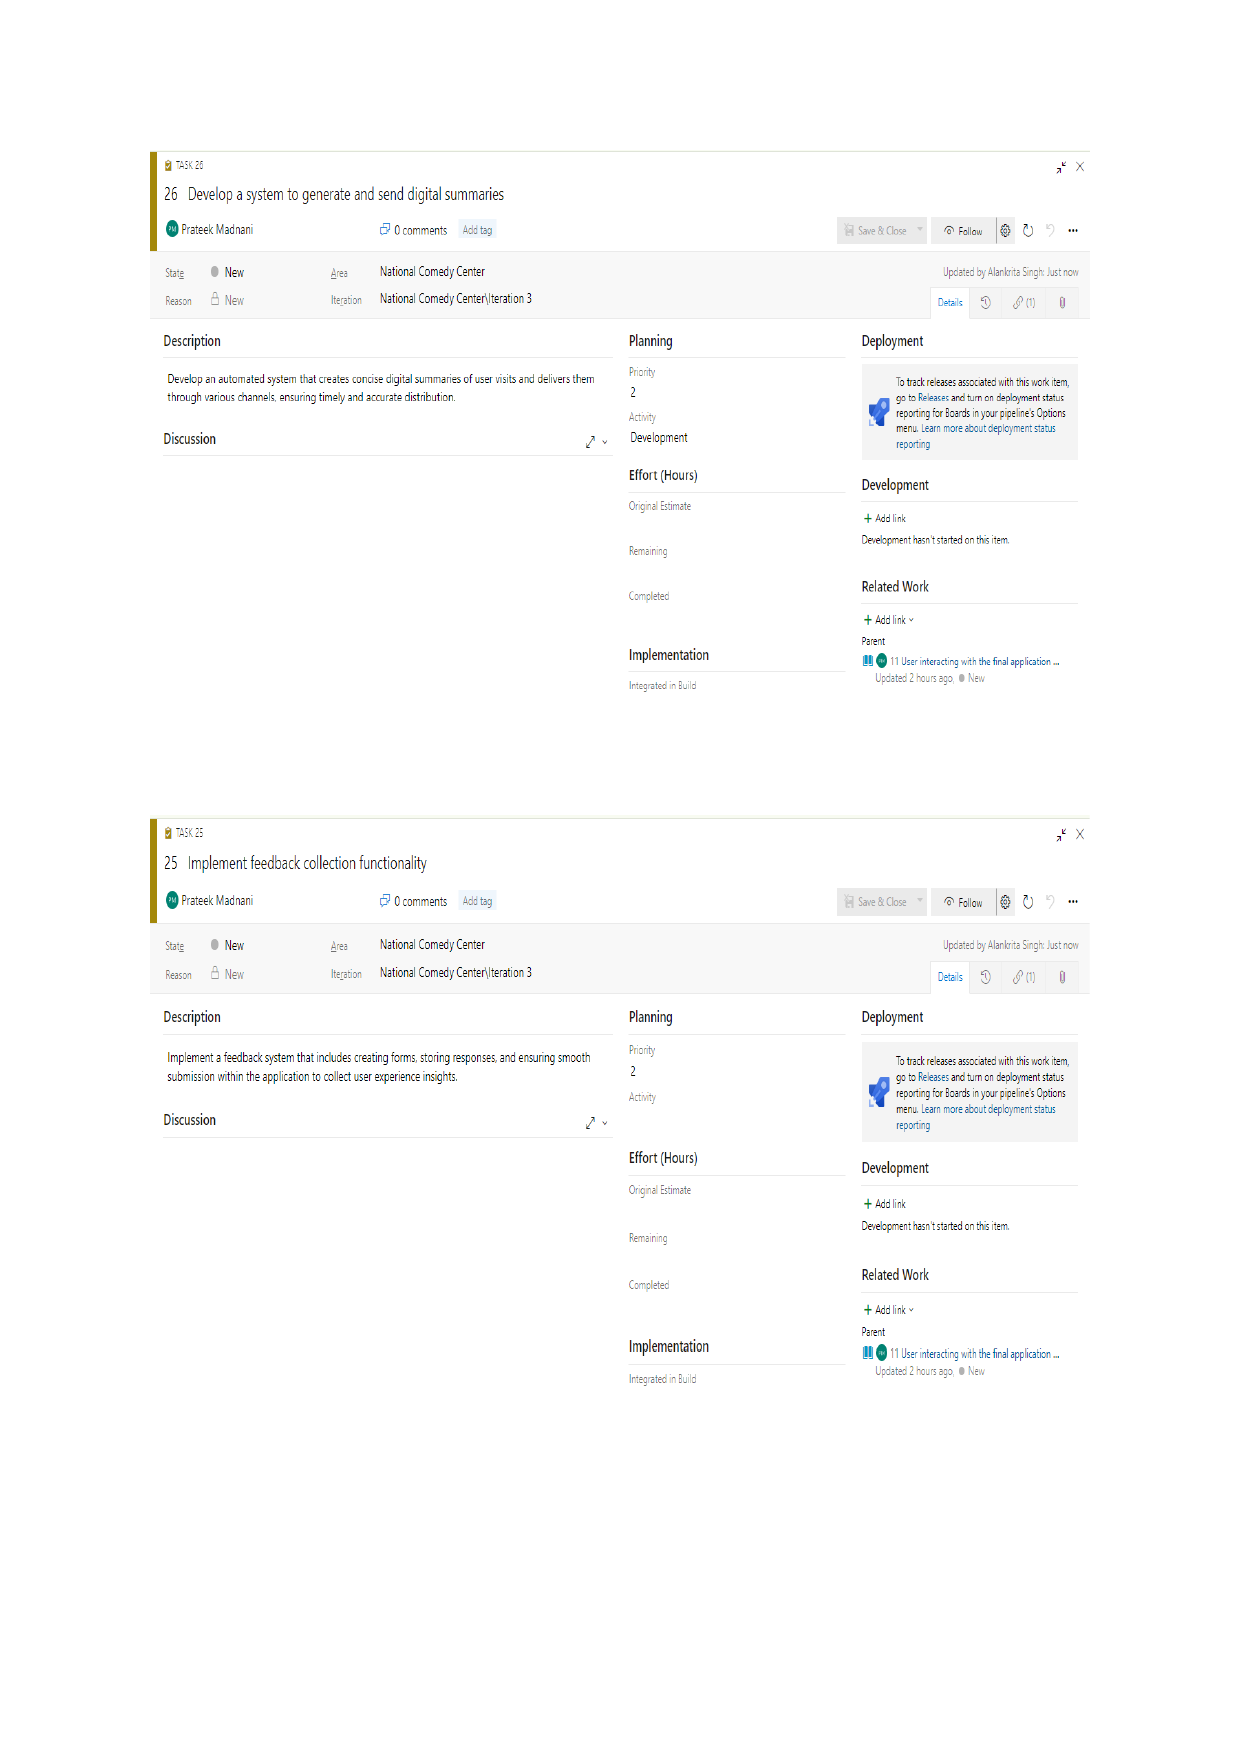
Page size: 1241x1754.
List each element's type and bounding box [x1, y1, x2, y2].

picture [150, 815, 1090, 1431]
picture [150, 150, 1090, 745]
